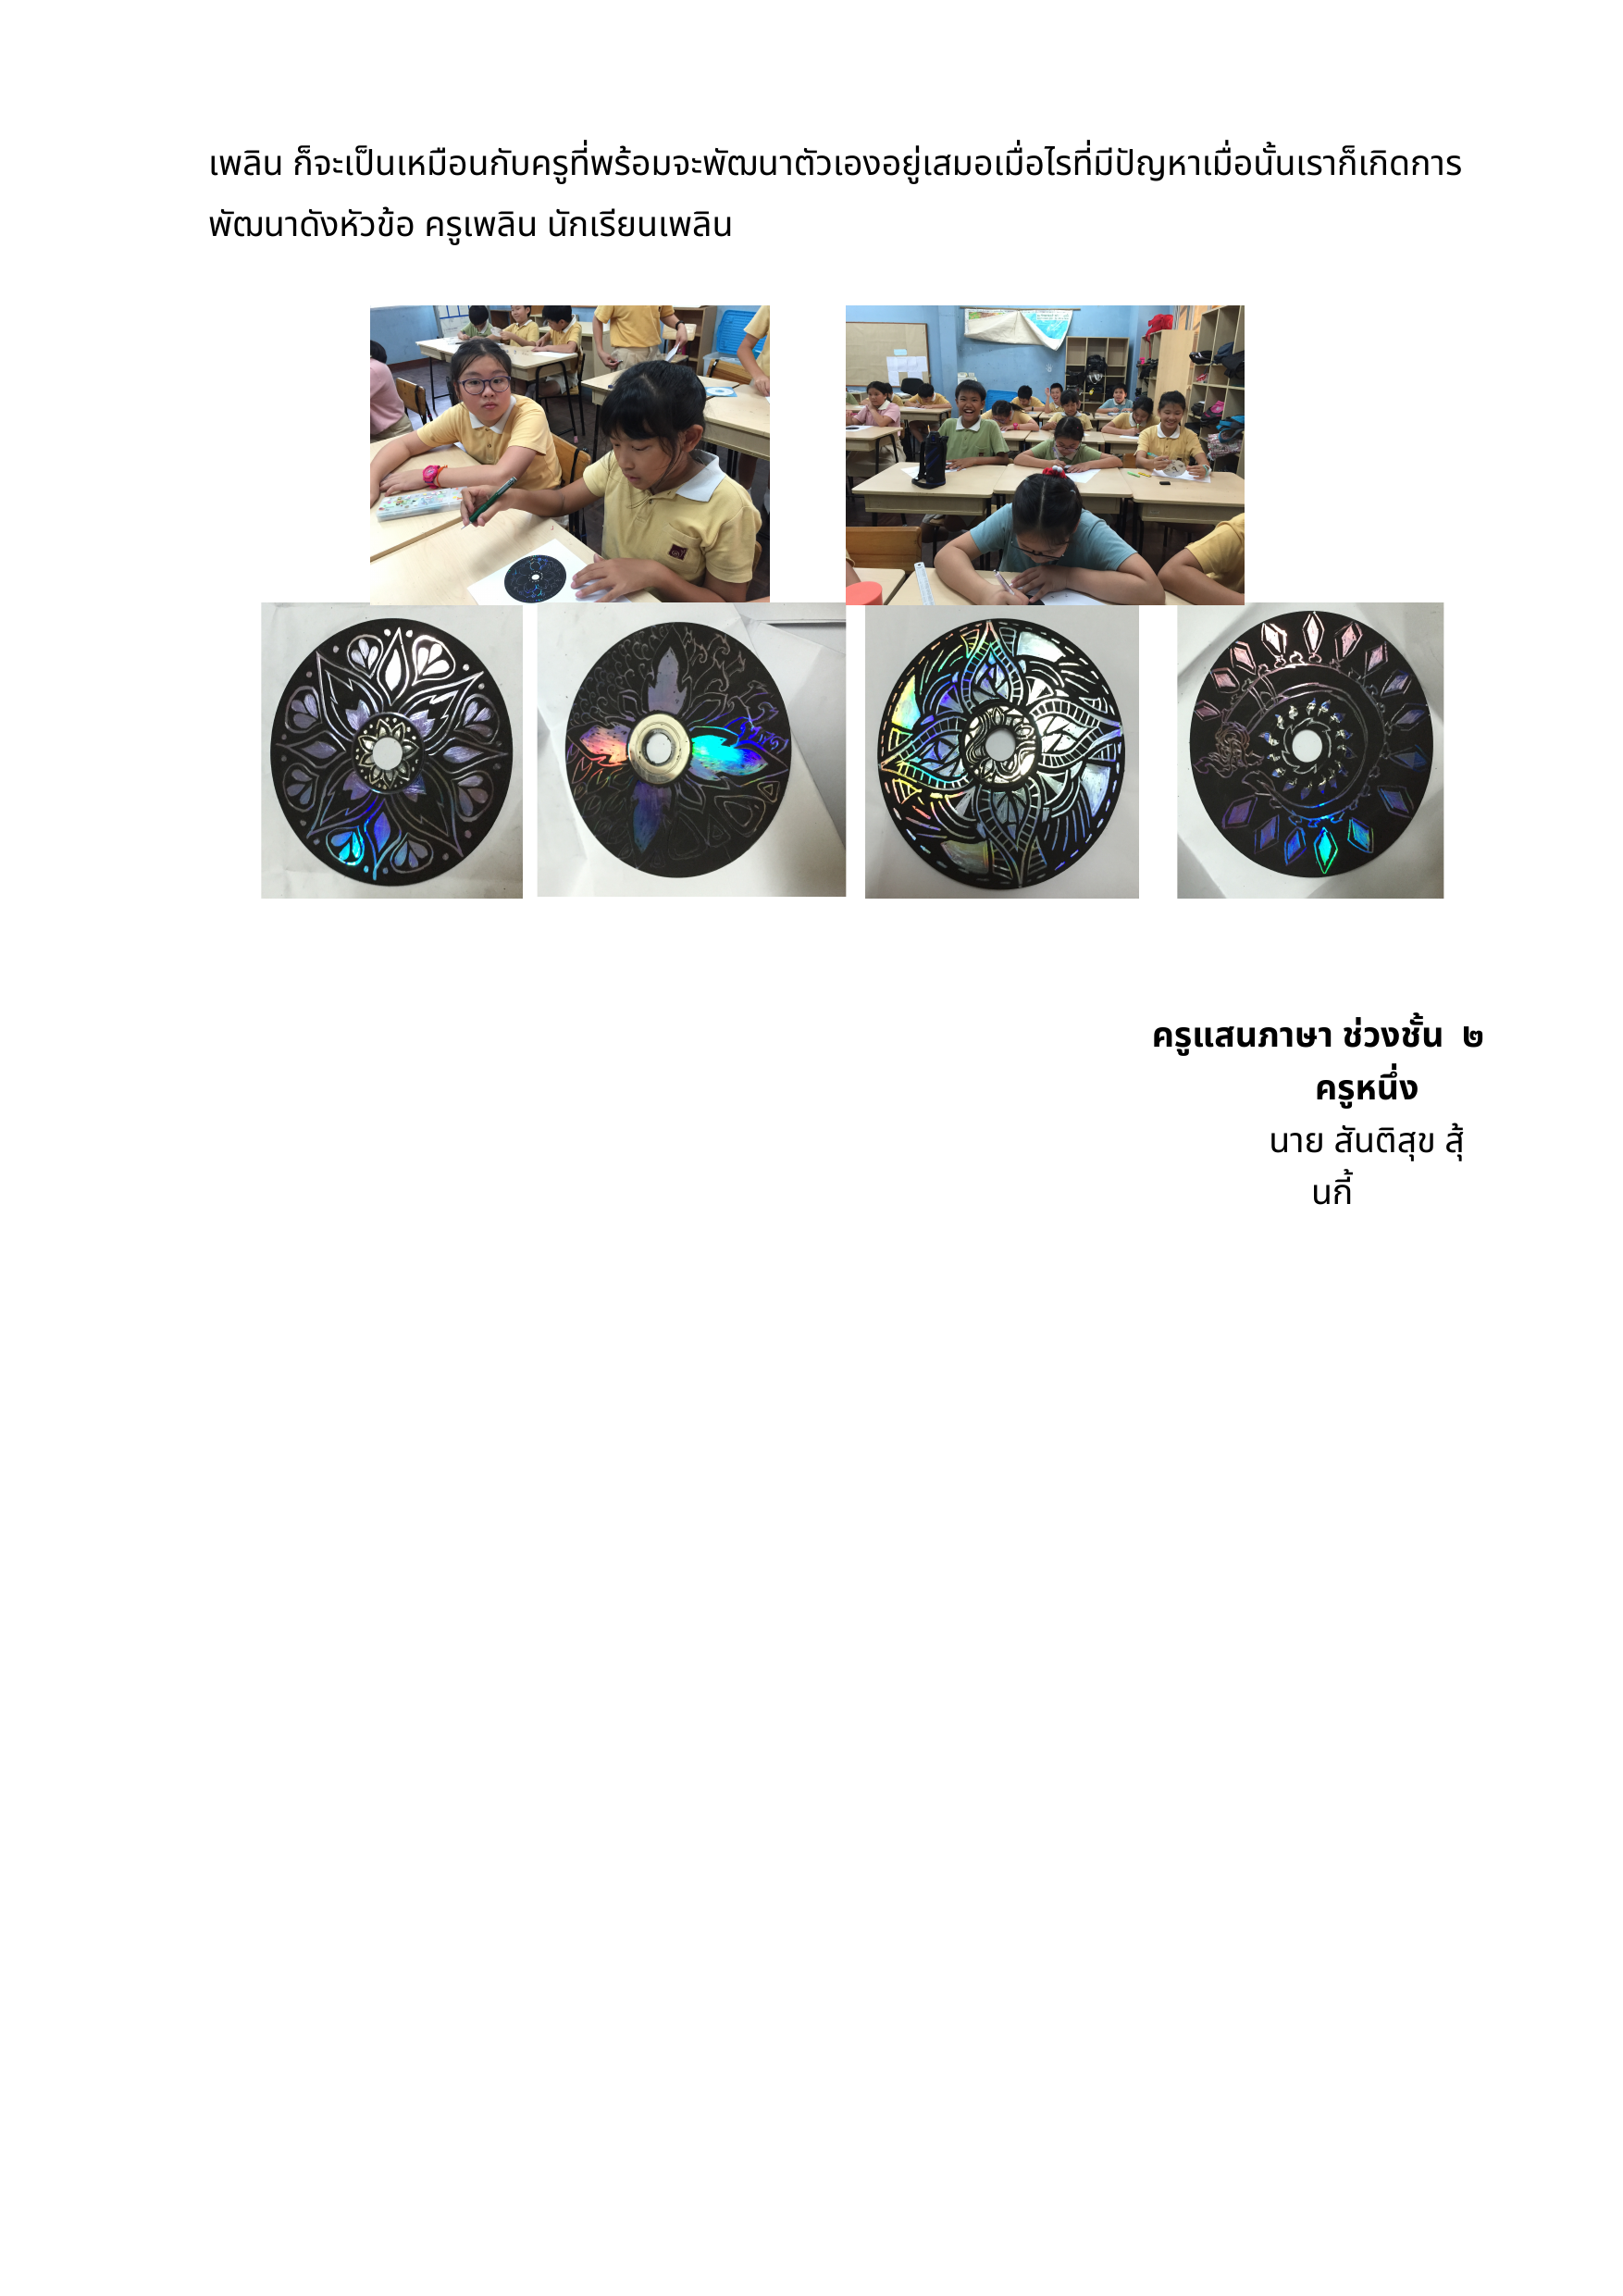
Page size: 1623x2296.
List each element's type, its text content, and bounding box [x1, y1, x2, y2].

text นาย สันติสุข สุ้นกี้ [1180, 1115, 1484, 1221]
picture [261, 305, 1444, 899]
text ครูแสนภาษา ช่วงชั้น ๒ [139, 1011, 1484, 1063]
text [208, 139, 1484, 252]
text ครูหนึ่ง [1180, 1063, 1484, 1115]
